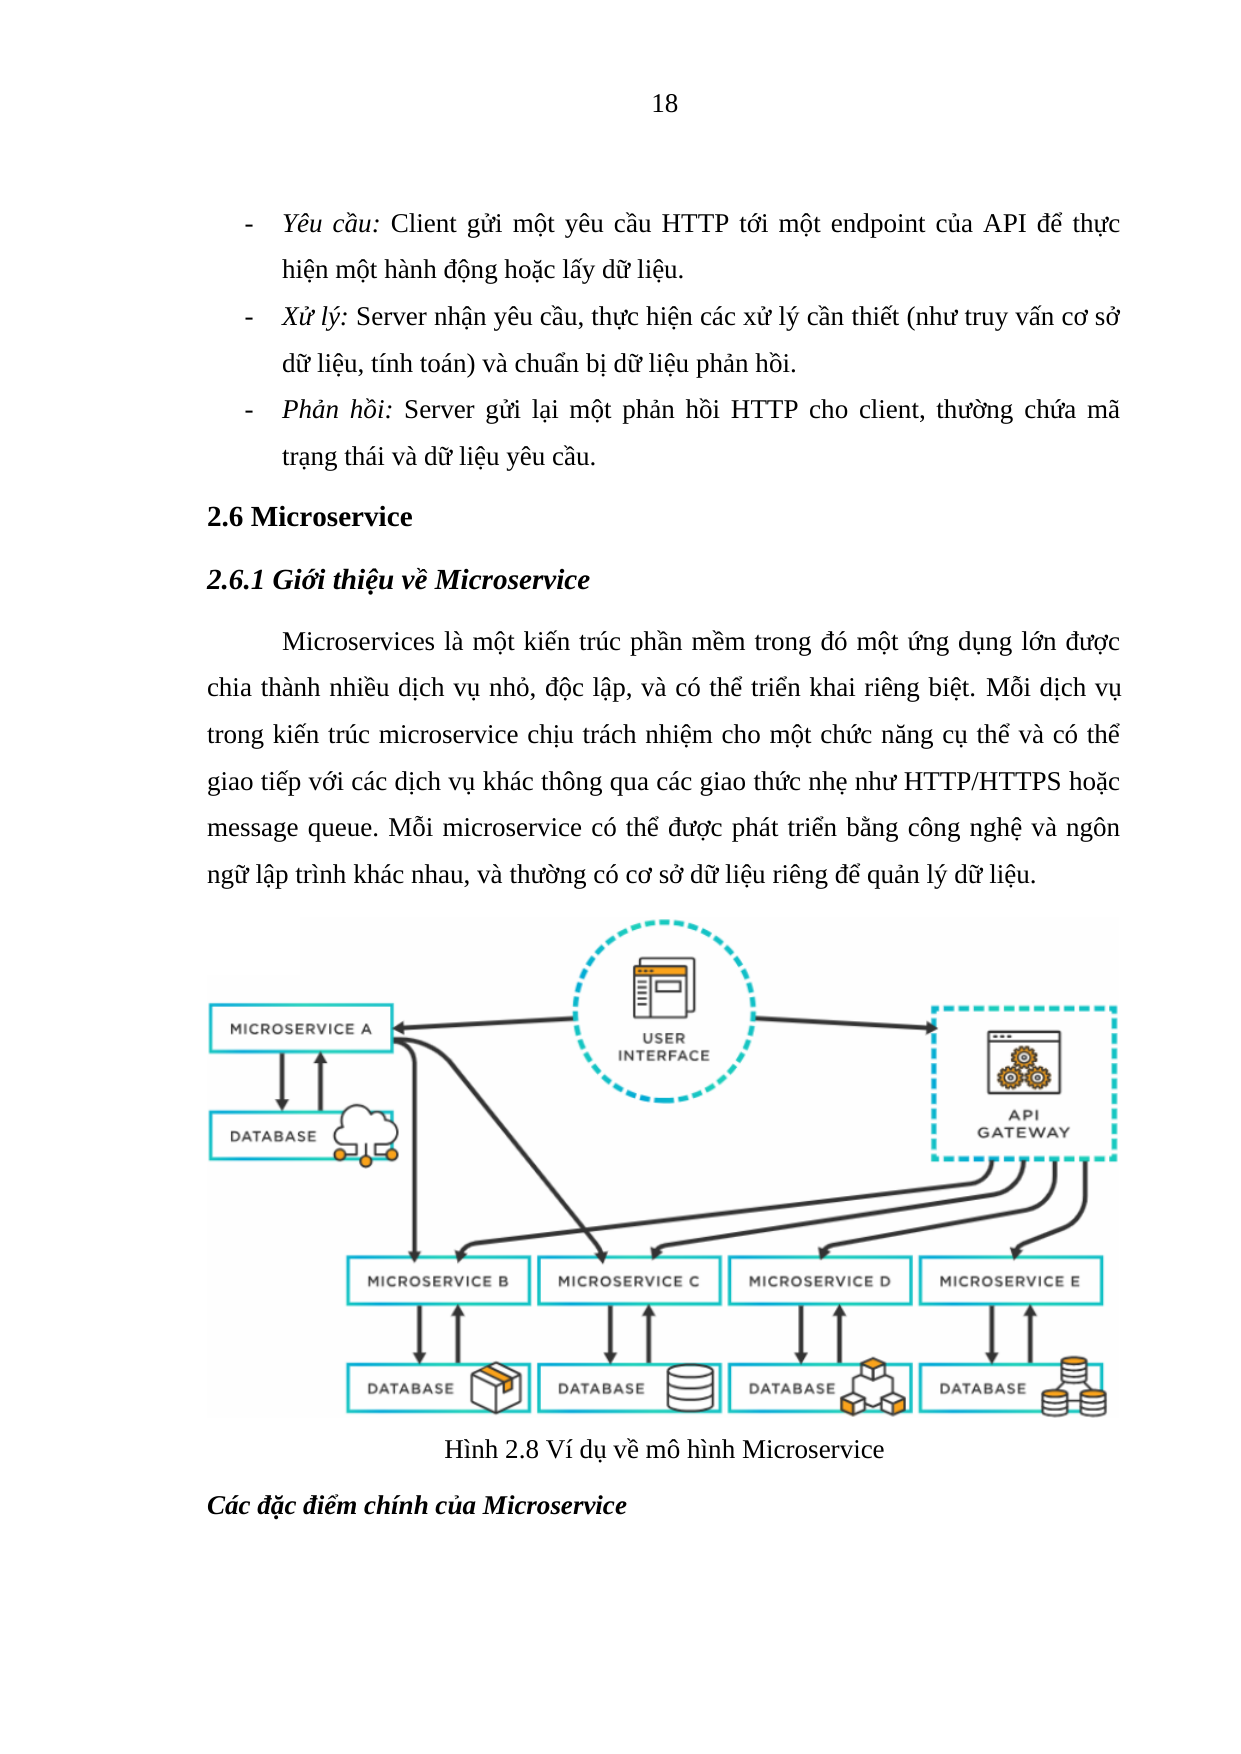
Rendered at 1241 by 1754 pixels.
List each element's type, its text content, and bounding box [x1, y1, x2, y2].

text Microservices là một kiến trúc phần mềm trong đó một ứng dụng lớn được chia thành nhiều dịch vụ nhỏ, độc lập, và có thể triển khai riêng biệt. Mỗi dịch vụ trong kiến trúc microservice chịu trách nhiệm cho một chức năng cụ thể và có thể giao tiếp với các dịch vụ khác thông qua các giao thức nhẹ như HTTP/HTTPS hoặc message queue. Mỗi microservice có thể được phát triển bằng công nghệ và ngôn ngữ lập trình khác nhau, và thường có cơ sở dữ liệu riêng để quản lý dữ liệu. [207, 625, 1122, 889]
picture [206, 917, 1119, 1418]
list Xử lý: Server nhận yêu cầu, thực hiện các xử lý cần thiết (như truy vấn cơ sở dữ liệu, tính toán) và chuẩn bị dữ liệu phản hồi. [244, 300, 1122, 378]
text Các đặc điểm chính của Microservice [207, 1489, 1122, 1520]
text Hình 2.8 Ví dụ về mô hình Microservice [207, 1433, 1122, 1464]
subtitle Giới thiệu về Microservice [207, 562, 1122, 596]
subtitle Microservice [207, 499, 1122, 533]
list Yêu cầu: Client gửi một yêu cầu HTTP tới một endpoint của API để thực hiện một hành động hoặc lấy dữ liệu. [244, 207, 1122, 284]
list Phản hồi: Server gửi lại một phản hồi HTTP cho client, thường chứa mã trạng thái và dữ liệu yêu cầu. [244, 393, 1122, 471]
